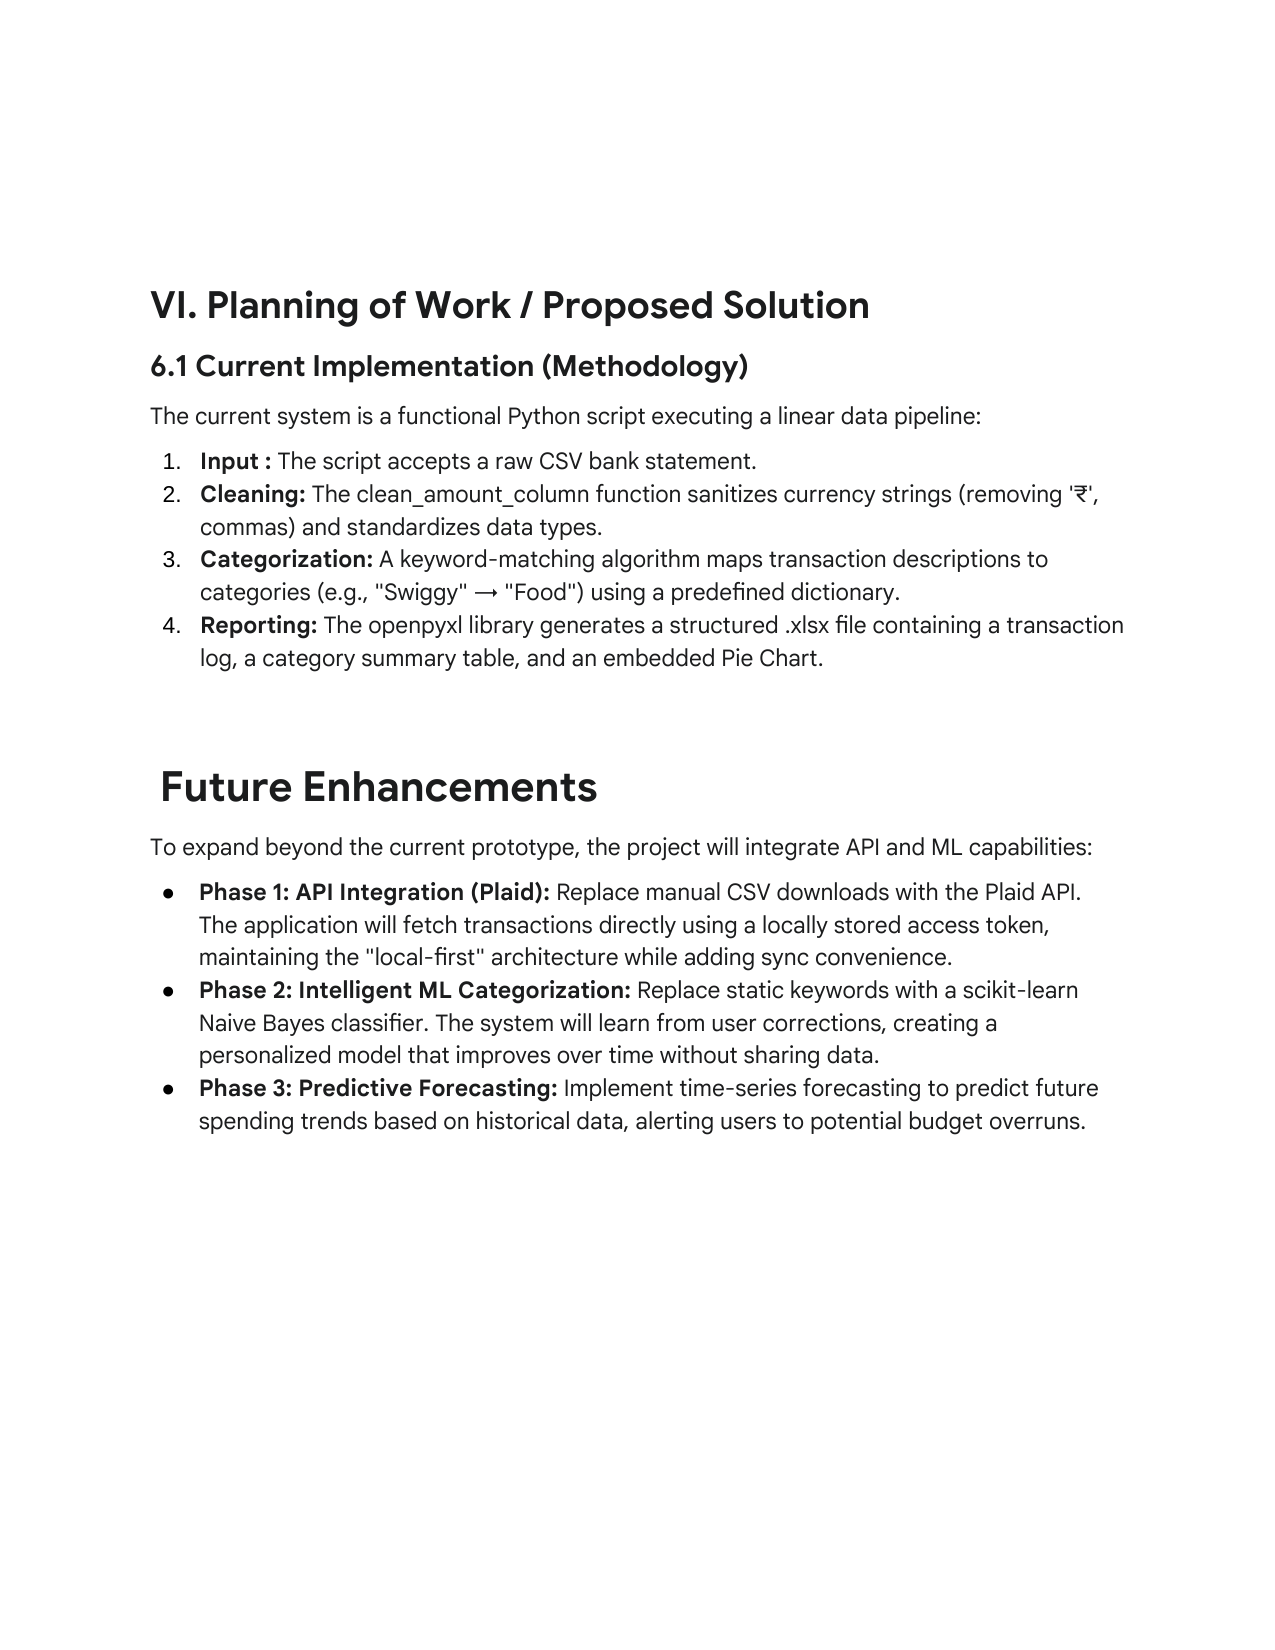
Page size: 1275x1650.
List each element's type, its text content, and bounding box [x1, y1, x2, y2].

subtitle 6.1 Current Implementation (Methodology) [150, 348, 1125, 385]
list Phase 3: Predictive Forecasting: Implement time-series forecasting to predict future spending trends based on historical data, alerting users to potential budget overruns. [161, 1074, 1125, 1136]
list Categorization: A keyword-matching algorithm maps transaction descriptions to categories (e.g., "Swiggy" → "Food") using a predefined dictionary. [162, 546, 1125, 607]
list Input : The script accepts a raw CSV bank statement. [162, 447, 1125, 476]
list Phase 1: API Integration (Plaid): Replace manual CSV downloads with the Plaid API. The application will fetch transactions directly using a locally stored access token, maintaining the "local-first" architecture while adding sync convenience. [161, 878, 1125, 972]
list Phase 2: Intelligent ML Categorization: Replace static keywords with a scikit-learn Naive Bayes classifier. The system will learn from user corrections, creating a personalized model that improves over time without sharing data. [161, 976, 1125, 1070]
list Reporting: The openpyxl library generates a structured .xlsx file containing a transaction log, a category summary table, and an embedded Pie Chart. [162, 611, 1125, 672]
subtitle Future Enhancements [150, 761, 1125, 813]
text The current system is a functional Python script executing a linear data pipeline: [150, 402, 1125, 431]
list Cleaning: The clean_amount_column function sanitizes currency strings (removing '₹', commas) and standardizes data types. [162, 480, 1125, 542]
text To expand beyond the current prototype, the project will integrate API and ML capabilities: [150, 833, 1125, 862]
subtitle VI. Planning of Work / Proposed Solution [150, 282, 1125, 329]
